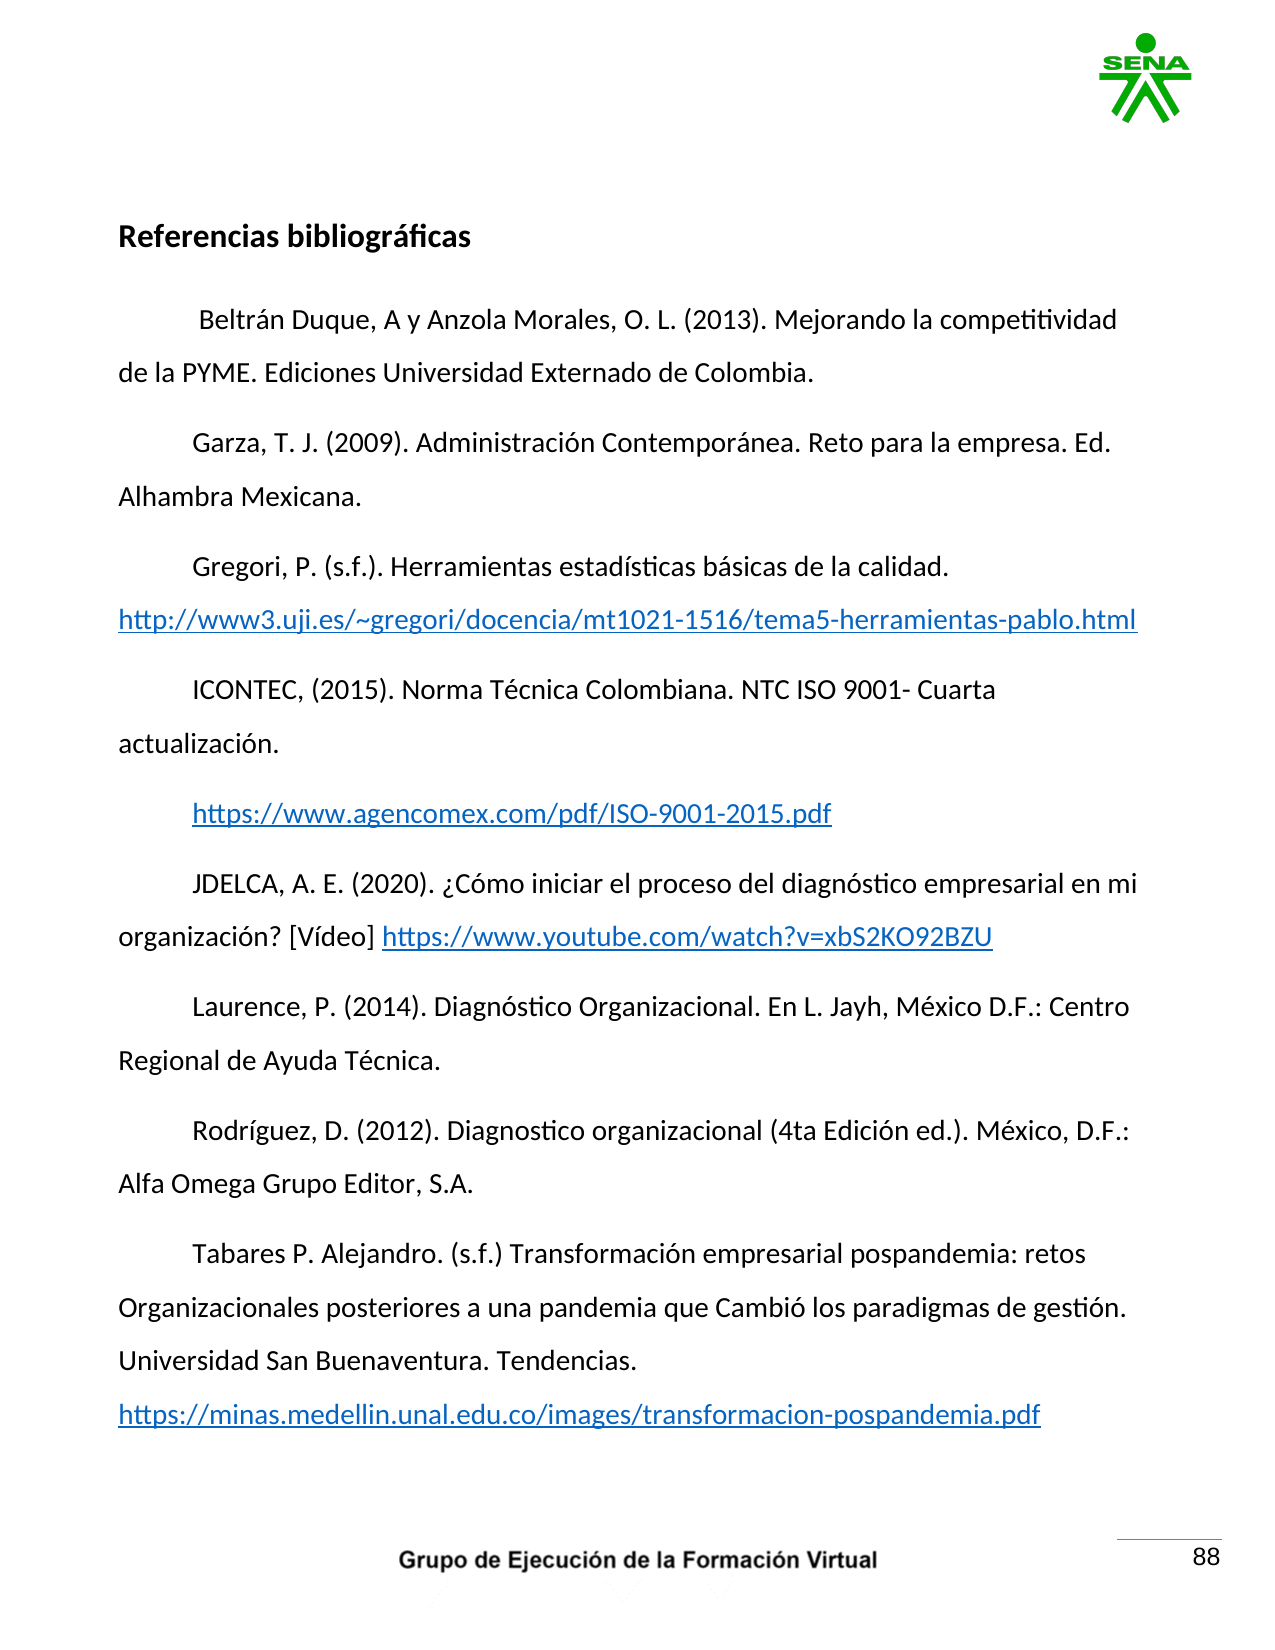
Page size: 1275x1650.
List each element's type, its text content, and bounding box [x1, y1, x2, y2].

text Referencias bibliográficas [118, 215, 1152, 255]
text Tabares P. Alejandro. (s.f.) Transformación empresarial pospandemia: retos Organizacionales posteriores a una pandemia que Cambió los paradigmas de gestión. Universidad San Buenaventura. Tendencias. https://minas.medellin.unal.edu.co/images/transformacion-pospandemia.pdf [118, 1236, 1152, 1432]
text Beltrán Duque, A y Anzola Morales, O. L. (2013). Mejorando la competitividad de la PYME. Ediciones Universidad Externado de Colombia. [118, 301, 1152, 390]
text ICONTEC, (2015). Norma Técnica Colombiana. NTC ISO 9001- Cuarta actualización. [118, 671, 1152, 760]
text JDELCA, A. E. (2020). ¿Cómo iniciar el proceso del diagnóstico empresarial en mi organización? [Vídeo] https://www.youtube.com/watch?v=xbS2KO92BZU [118, 865, 1152, 954]
picture [1099, 33, 1192, 123]
picture [0, 1500, 1275, 1611]
text Rodríguez, D. (2012). Diagnostico organizacional (4ta Edición ed.). México, D.F.: Alfa Omega Grupo Editor, S.A. [118, 1112, 1152, 1201]
text https://www.agencomex.com/pdf/ISO-9001-2015.pdf [118, 795, 1152, 831]
text Garza, T. J. (2009). Administración Contemporánea. Reto para la empresa. Ed. Alhambra Mexicana. [118, 424, 1152, 513]
text Laurence, P. (2014). Diagnóstico Organizacional. En L. Jayh, México D.F.: Centro Regional de Ayuda Técnica. [118, 988, 1152, 1078]
text Gregori, P. (s.f.). Herramientas estadísticas básicas de la calidad. http://www3.uji.es/~gregori/docencia/mt1021-1516/tema5-herramientas-pablo.html [118, 548, 1152, 637]
